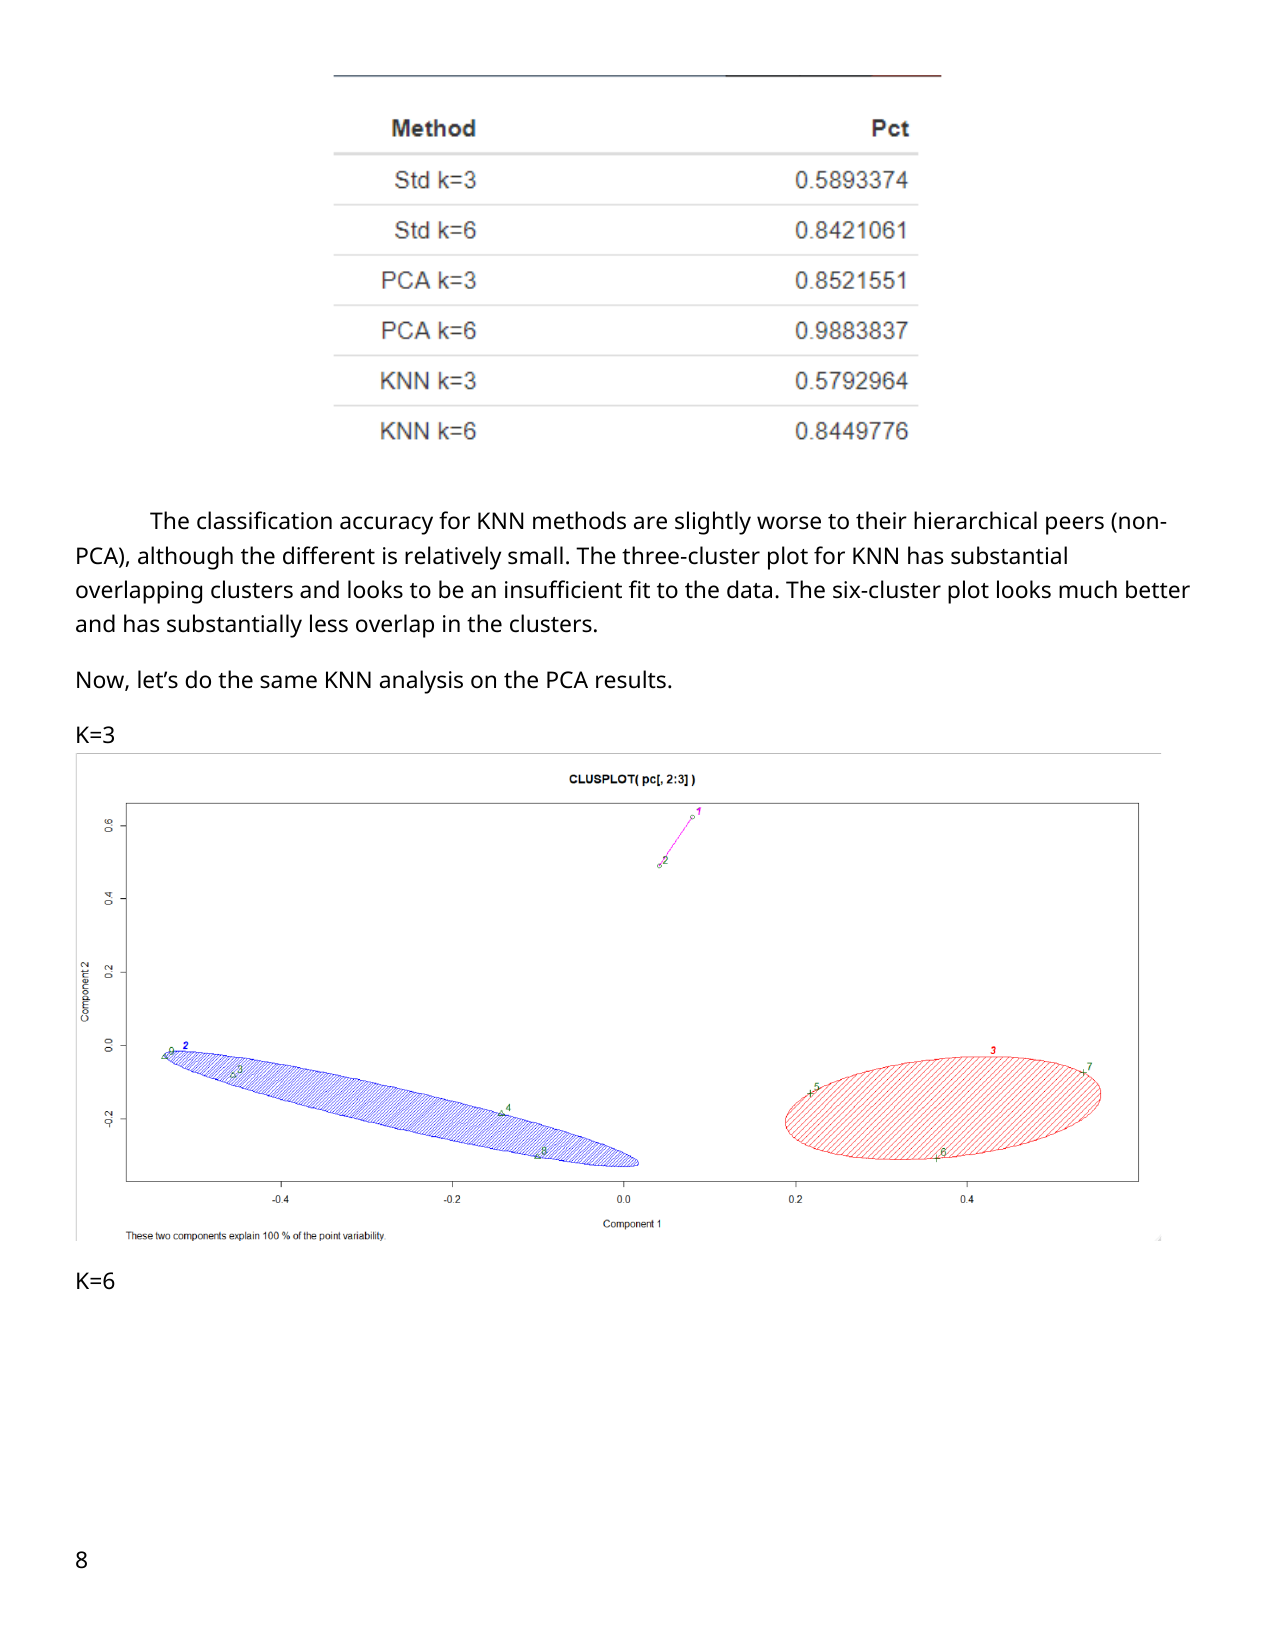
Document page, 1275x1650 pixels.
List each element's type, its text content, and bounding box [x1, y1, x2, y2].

text Now, let’s do the same KNN analysis on the PCA results. [75, 663, 1200, 695]
text K=6 [75, 1264, 1200, 1296]
text The classification accuracy for KNN methods are slightly worse to their hierarchical peers (non-PCA), although the different is relatively small. The three-cluster plot for KNN has substantial overlapping clusters and looks to be an insufficient fit to the data. The six-cluster plot looks much better and has substantially less overlap in the clusters. [75, 505, 1200, 639]
picture [333, 75, 942, 482]
picture [75, 753, 1162, 1241]
